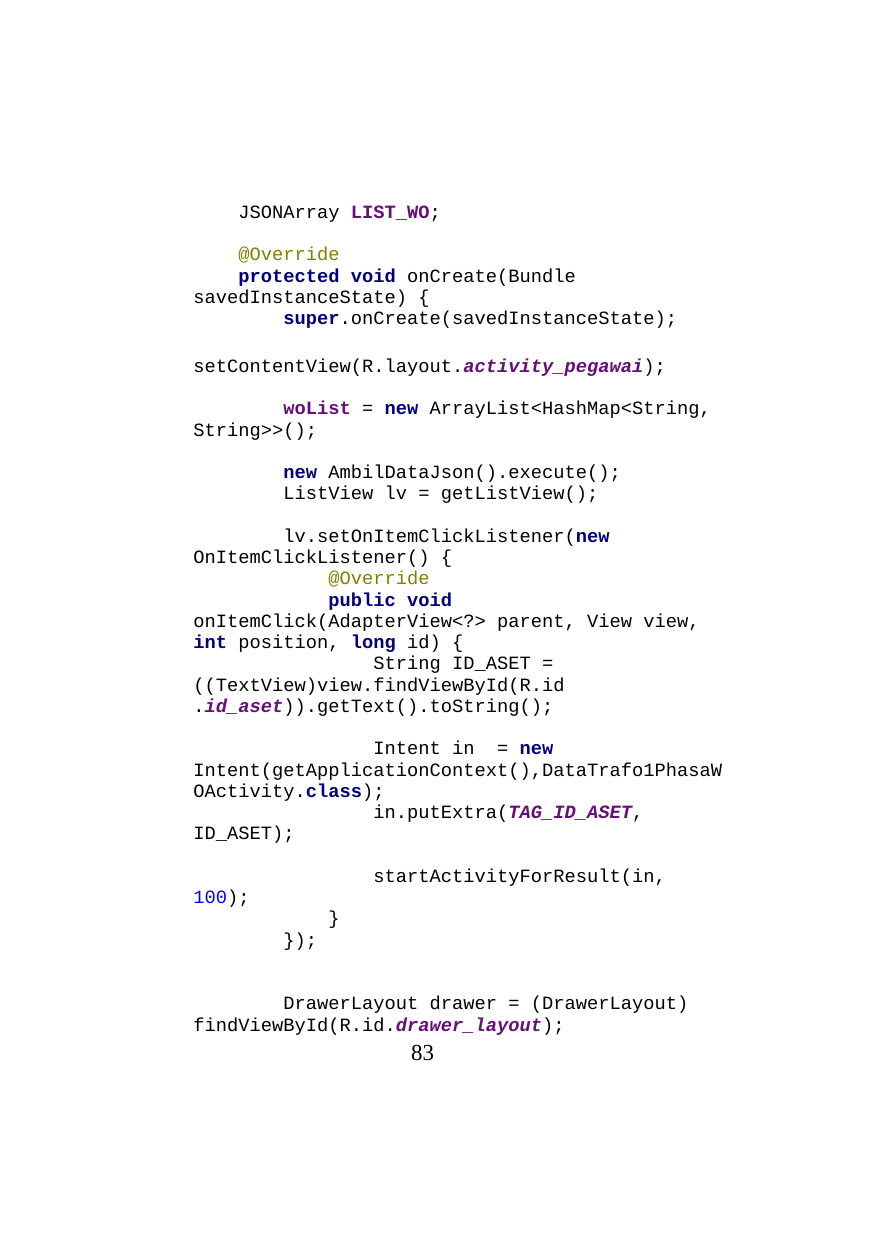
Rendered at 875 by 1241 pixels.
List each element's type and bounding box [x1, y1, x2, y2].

text [193, 203, 726, 1037]
